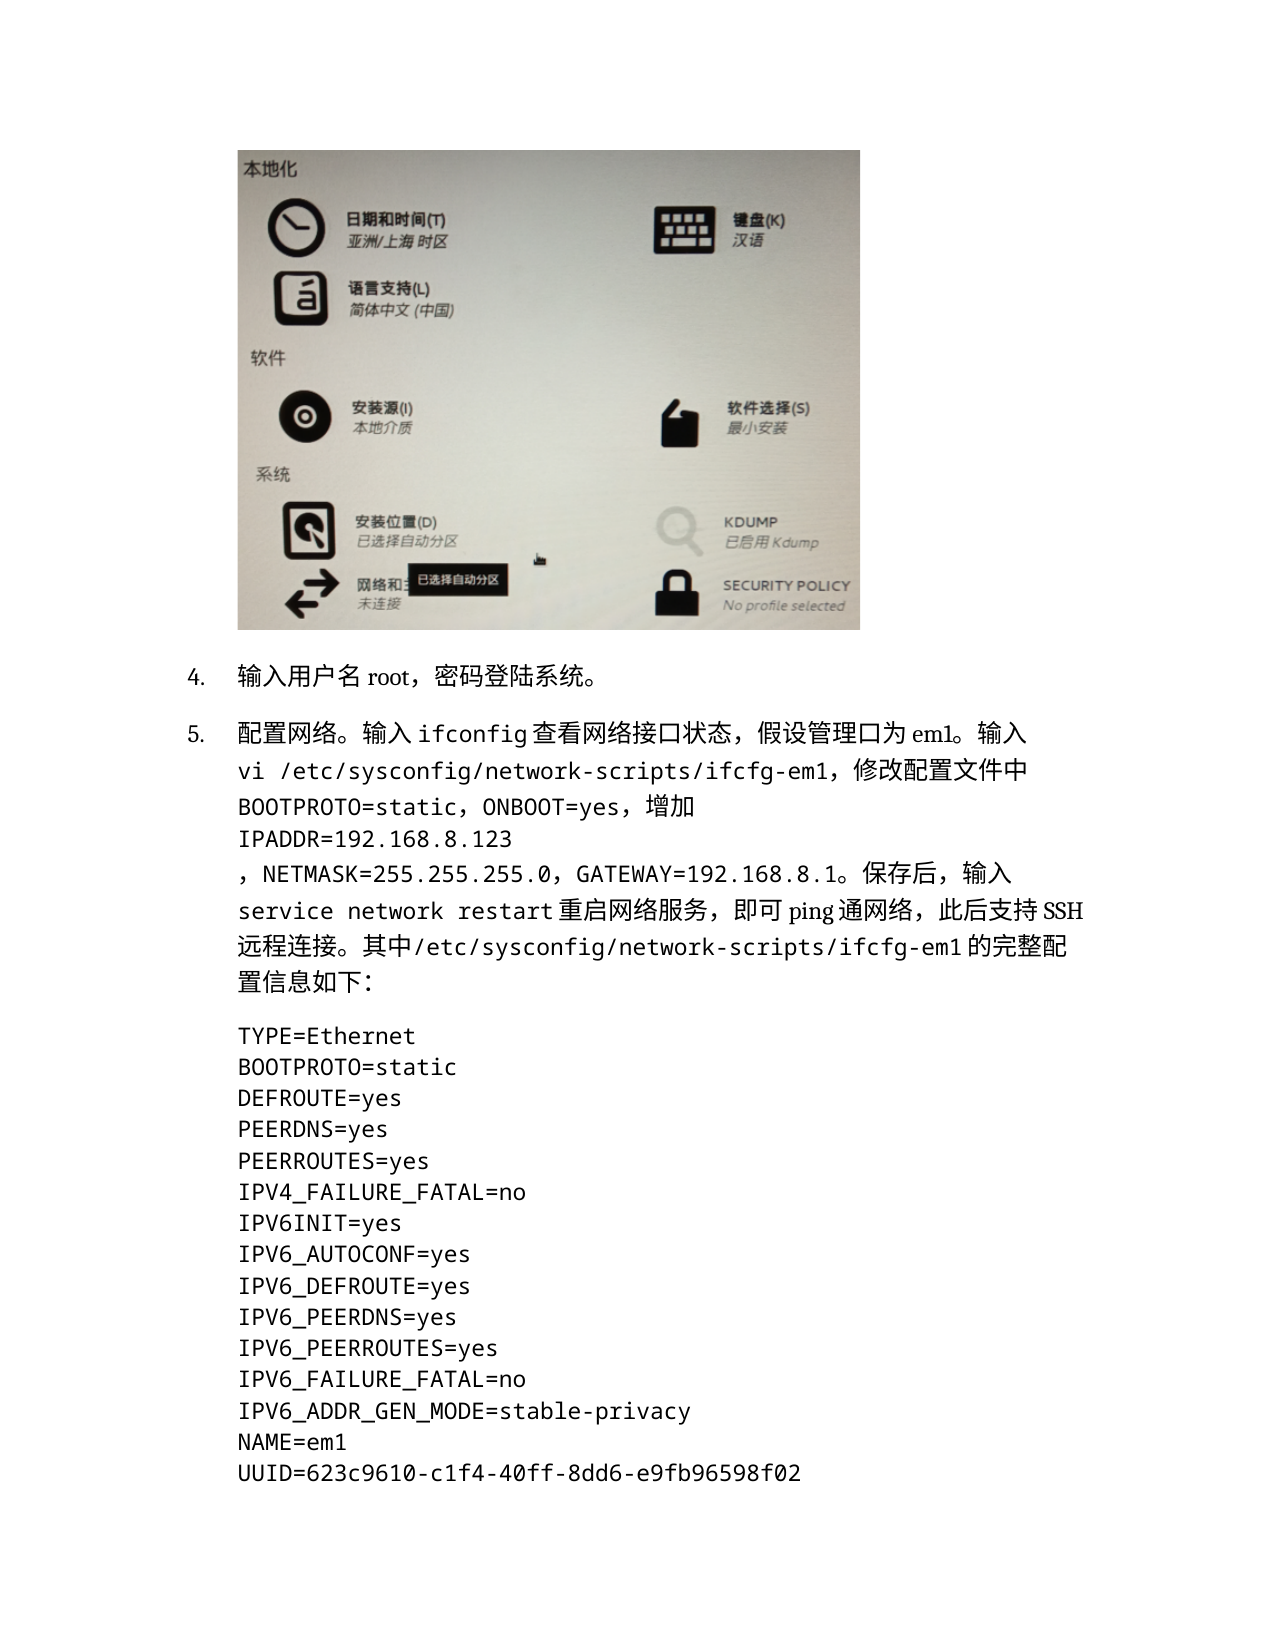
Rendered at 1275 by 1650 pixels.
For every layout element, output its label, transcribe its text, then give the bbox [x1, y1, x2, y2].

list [187, 1020, 1087, 1488]
list 输入用户名root，密码登陆系统。 [187, 657, 1087, 693]
list 配置网络。输入ifconfig查看网络接口状态，假设管理口为em1。输入vi /etc/sysconfig/network-scripts/ifcfg-em1，修改配置文件中BOOTPROTO=static，ONBOOT=yes，增加IPADDR=192.168.8.123，NETMASK=255.255.255.0，GATEWAY=192.168.8.1。保存后，输入service network restart重启网络服务，即可ping通网络，此后支持SSH远程连接。其中/etc/sysconfig/network-scripts/ifcfg-em1的完整配置信息如下： [187, 714, 1087, 999]
picture [237, 150, 861, 630]
